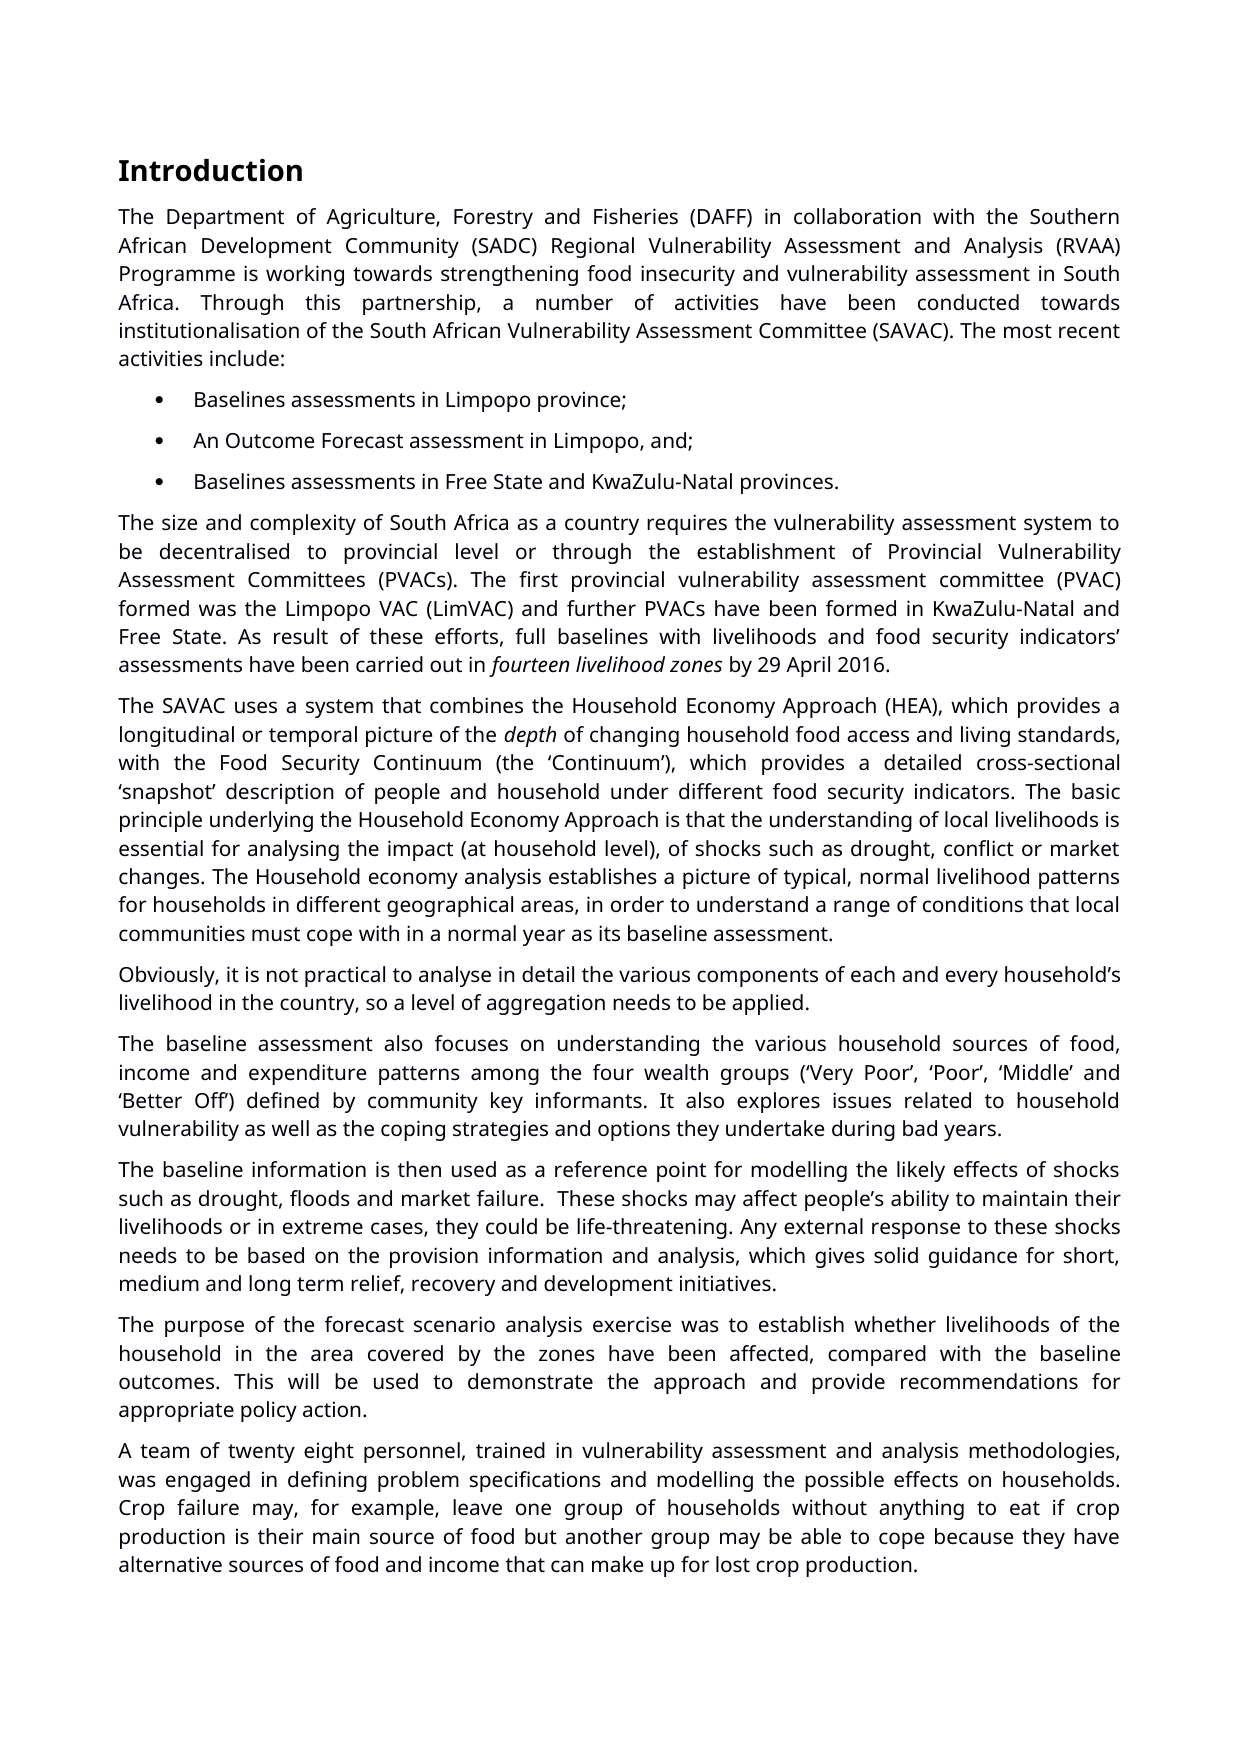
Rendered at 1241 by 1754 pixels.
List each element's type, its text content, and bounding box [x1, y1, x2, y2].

text A team of twenty eight personnel, trained in vulnerability assessment and analysis methodologies, was engaged in defining problem specifications and modelling the possible effects on households. Crop failure may, for example, leave one group of households without anything to eat if crop production is their main source of food but another group may be able to cope because they have alternative sources of food and income that can make up for lost crop production. [118, 1436, 1122, 1579]
text Obviously, it is not practical to analyse in detail the various components of each and every household’s livelihood in the country, so a level of aggregation needs to be applied. [118, 960, 1122, 1017]
text The purpose of the forecast scenario analysis exercise was to establish whether livelihoods of the household in the area covered by the zones have been affected, compared with the baseline outcomes. This will be used to demonstrate the approach and provide recommendations for appropriate policy action. [118, 1310, 1122, 1424]
list Baselines assessments in Limpopo province; [156, 386, 1122, 414]
text The Department of Agriculture, Forestry and Fisheries (DAFF) in collaboration with the Southern African Development Community (SADC) Regional Vulnerability Assessment and Analysis (RVAA) Programme is working towards strengthening food insecurity and vulnerability assessment in South Africa. Through this partnership, a number of activities have been conducted towards institutionalisation of the South African Vulnerability Assessment Committee (SAVAC). The most recent activities include: [118, 202, 1122, 373]
list An Outcome Forecast assessment in Limpopo, and; [156, 426, 1122, 455]
subtitle Introduction [118, 150, 1122, 190]
text The SAVAC uses a system that combines the Household Economy Approach (HEA), which provides a longitudinal or temporal picture of the depth of changing household food access and living standards, with the Food Security Continuum (the ‘Continuum’), which provides a detailed cross-sectional ‘snapshot’ description of people and household under different food security indicators. The basic principle underlying the Household Economy Approach is that the understanding of local livelihoods is essential for analysing the impact (at household level), of shocks such as drought, conflict or market changes. The Household economy analysis establishes a picture of typical, normal livelihood patterns for households in different geographical areas, in order to understand a range of conditions that local communities must cope with in a normal year as its baseline assessment. [118, 691, 1122, 947]
text The baseline assessment also focuses on understanding the various household sources of food, income and expenditure patterns among the four wealth groups (‘Very Poor’, ‘Poor’, ‘Middle’ and ‘Better Off’) defined by community key informants. It also explores issues related to household vulnerability as well as the coping strategies and options they undertake during bad years. [118, 1029, 1122, 1143]
list Baselines assessments in Free State and KwaZulu-Natal provinces. [156, 467, 1122, 496]
text The baseline information is then used as a reference point for modelling the likely effects of shocks such as drought, floods and market failure. These shocks may affect people’s ability to maintain their livelihoods or in extreme cases, they could be life-threatening. Any external response to these shocks needs to be based on the provision information and analysis, which gives solid guidance for short, medium and long term relief, recovery and development initiatives. [118, 1156, 1122, 1298]
text The size and complexity of South Africa as a country requires the vulnerability assessment system to be decentralised to provincial level or through the establishment of Provincial Vulnerability Assessment Committees (PVACs). The first provincial vulnerability assessment committee (PVAC) formed was the Limpopo VAC (LimVAC) and further PVACs have been formed in KwaZulu-Natal and Free State. As result of these efforts, full baselines with livelihoods and food security indicators’ assessments have been carried out in fourteen livelihood zones by 29 April 2016. [118, 508, 1122, 679]
